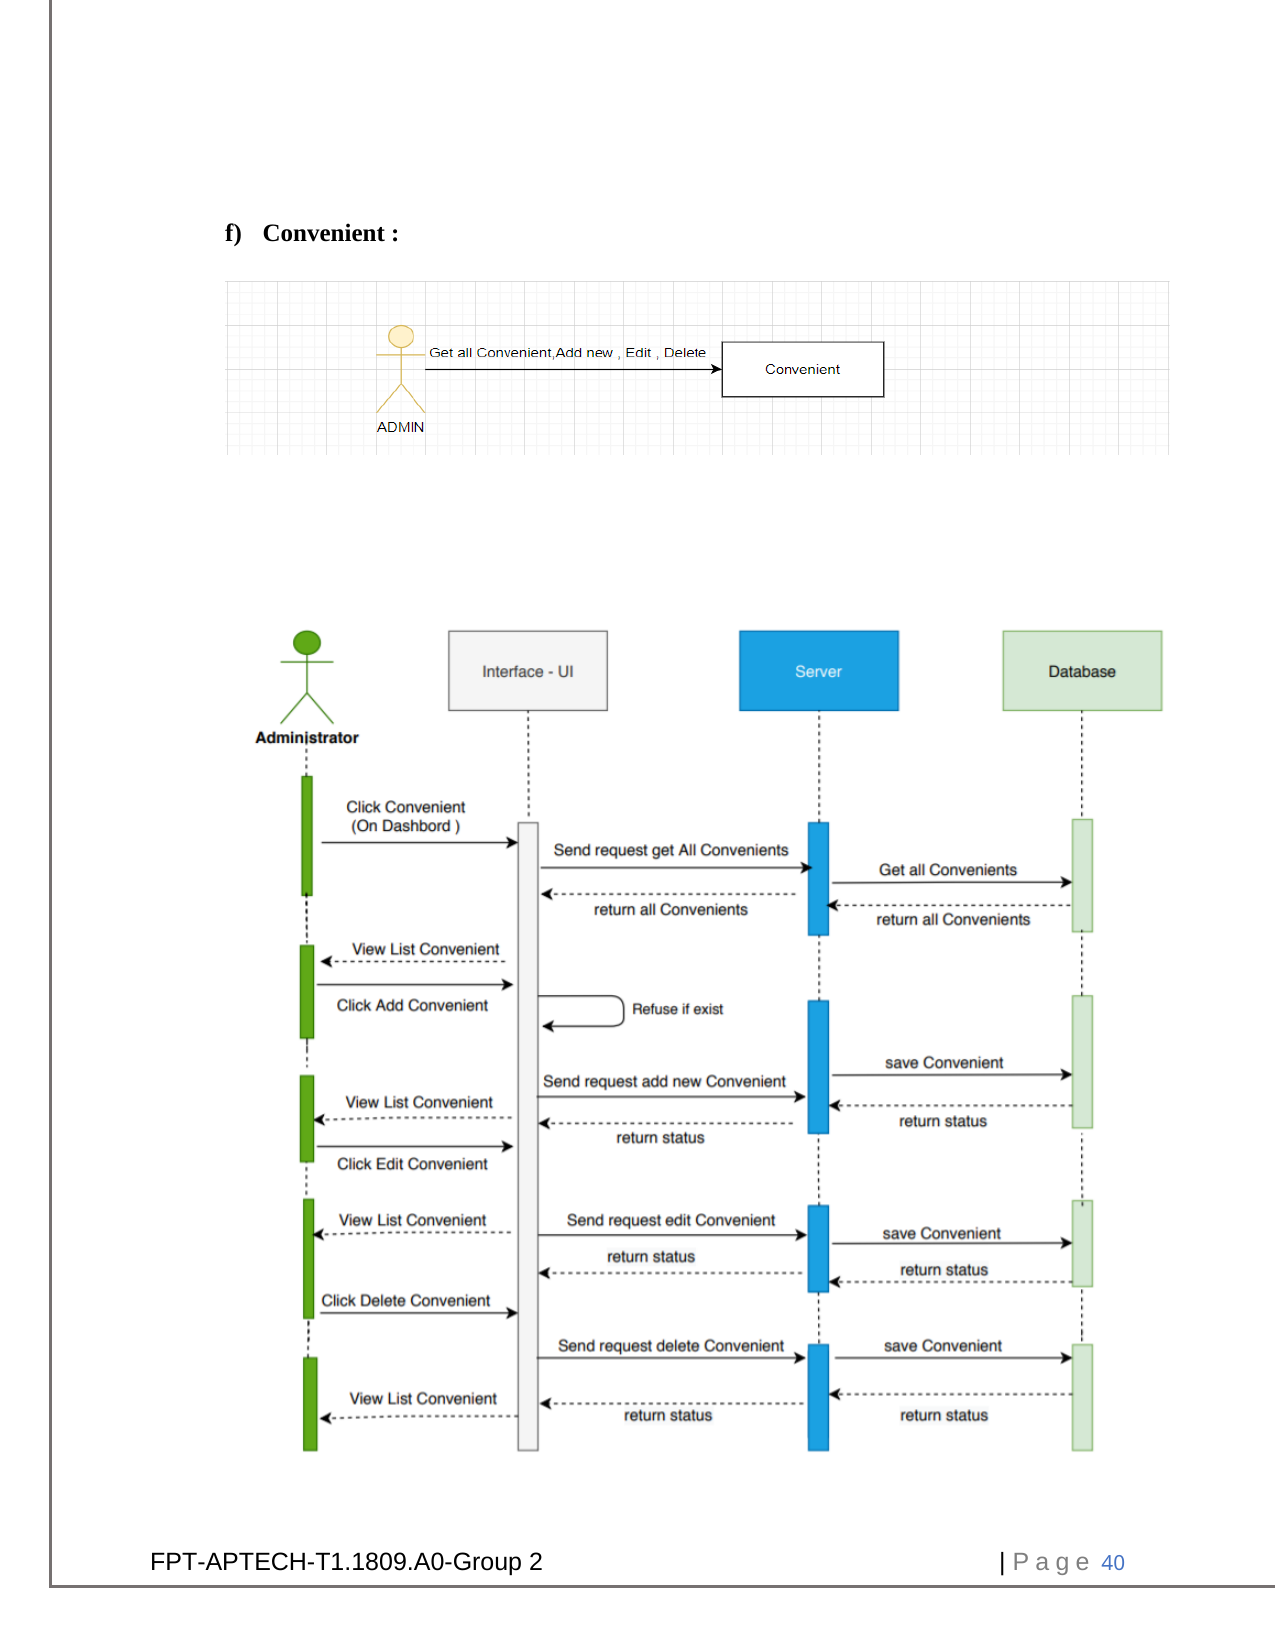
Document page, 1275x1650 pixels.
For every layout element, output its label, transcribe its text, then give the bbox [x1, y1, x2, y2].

subtitle Convenient : [225, 218, 1125, 247]
picture [225, 281, 1170, 455]
picture [225, 591, 1200, 1495]
